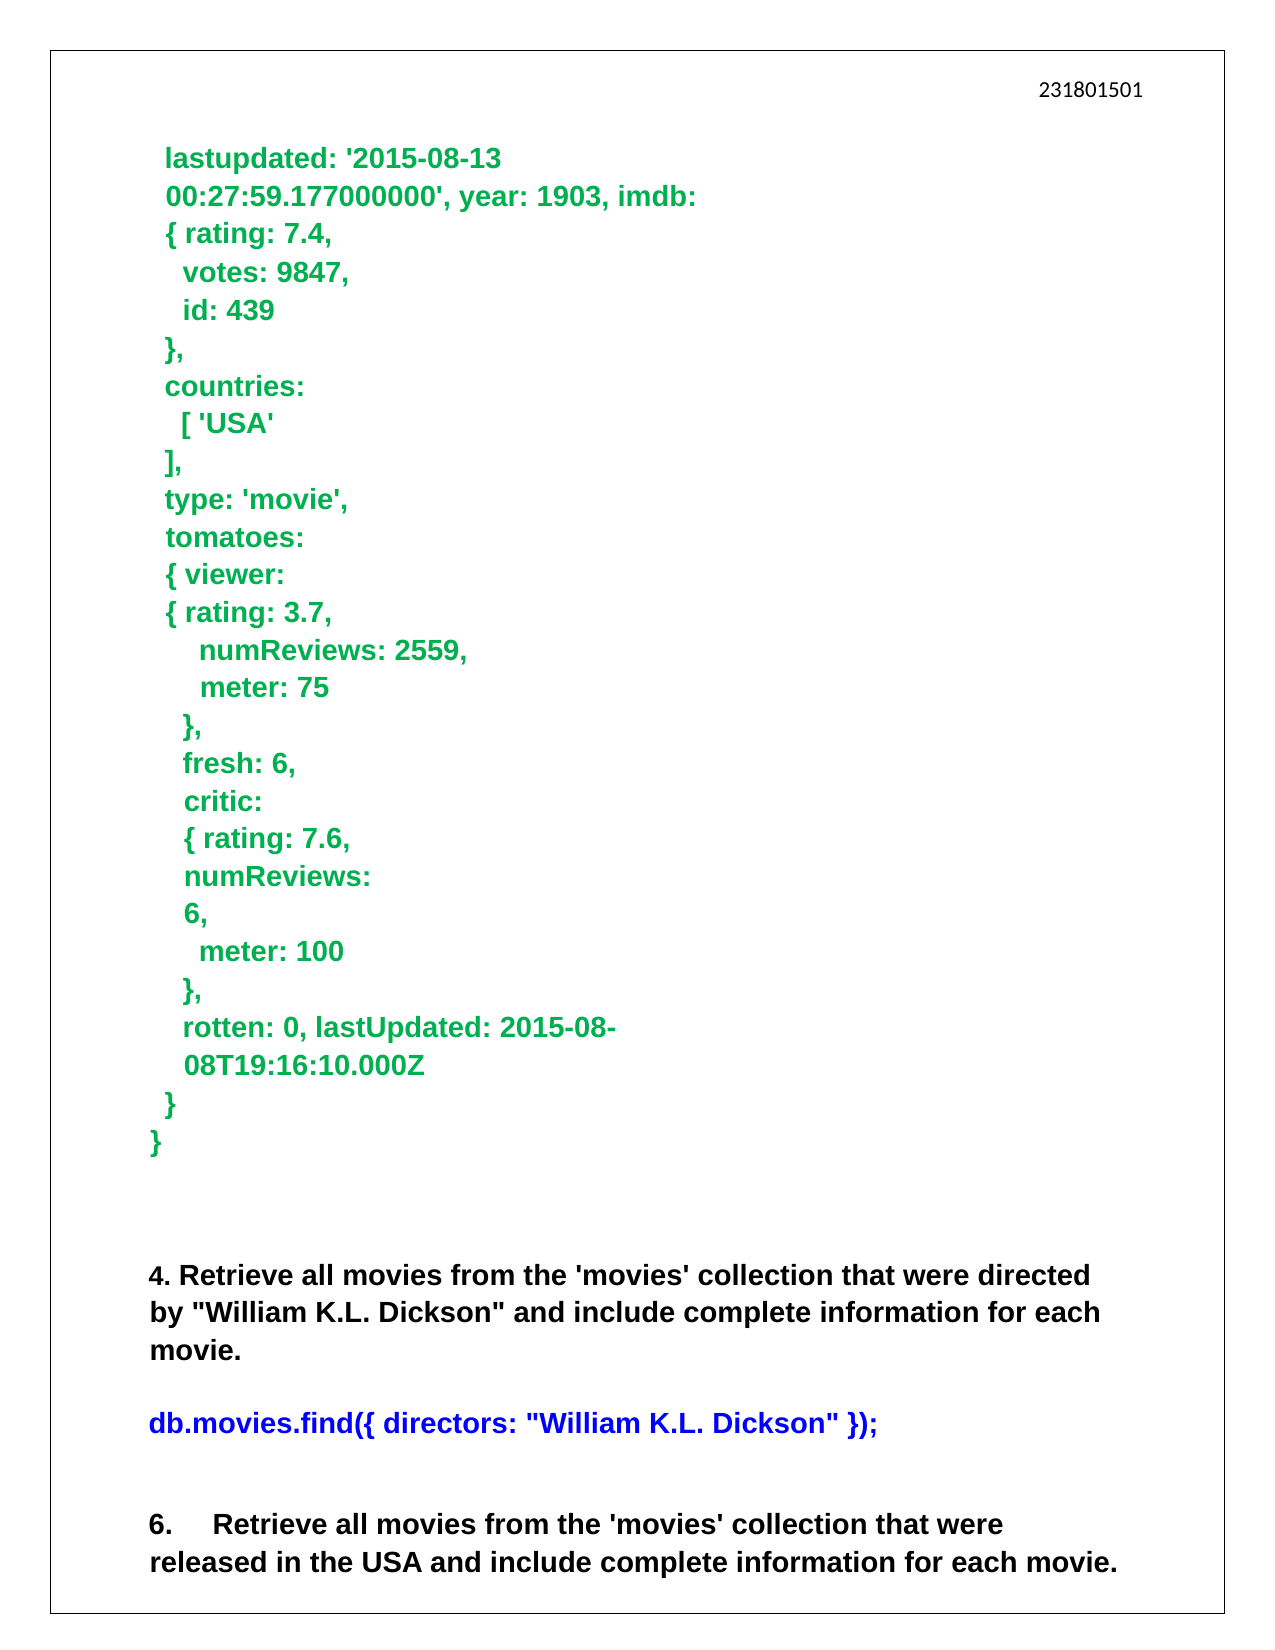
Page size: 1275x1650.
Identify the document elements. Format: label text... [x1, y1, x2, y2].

text }, [182, 972, 1152, 1006]
list Retrieve all movies from the 'movies' collection that were released in the USA and include complete information for each movie. [148, 1507, 1123, 1578]
text id: 439 [182, 293, 1152, 326]
text ], [164, 444, 1152, 478]
text countries: [ 'USA' [164, 369, 406, 440]
text } [164, 1086, 1152, 1119]
text lastupdated: '2015-08-13 00:27:59.177000000', year: 1903, imdb: { rating: 7.4, [164, 142, 796, 250]
text numReviews: 2559, meter: 75 [198, 633, 564, 704]
text db.movies.find({ directors: "William K.L. Dickson" }); [148, 1406, 1152, 1439]
text votes: 9847, [182, 254, 1152, 288]
text } [150, 1124, 1152, 1157]
text fresh: 6, critic: { rating: 7.6, numReviews: 6, [182, 746, 379, 930]
text }, [164, 331, 1152, 364]
text type: 'movie', tomatoes: { viewer: { rating: 3.7, [164, 482, 384, 628]
text 4. Retrieve all movies from the 'movies' collection that were directed by "William K.L. Dickson" and include complete information for each movie. [148, 1258, 1123, 1367]
text meter: 100 [198, 934, 1152, 968]
text }, [182, 708, 1152, 742]
text rotten: 0, lastUpdated: 2015-08-08T19:16:10.000Z [182, 1010, 724, 1081]
